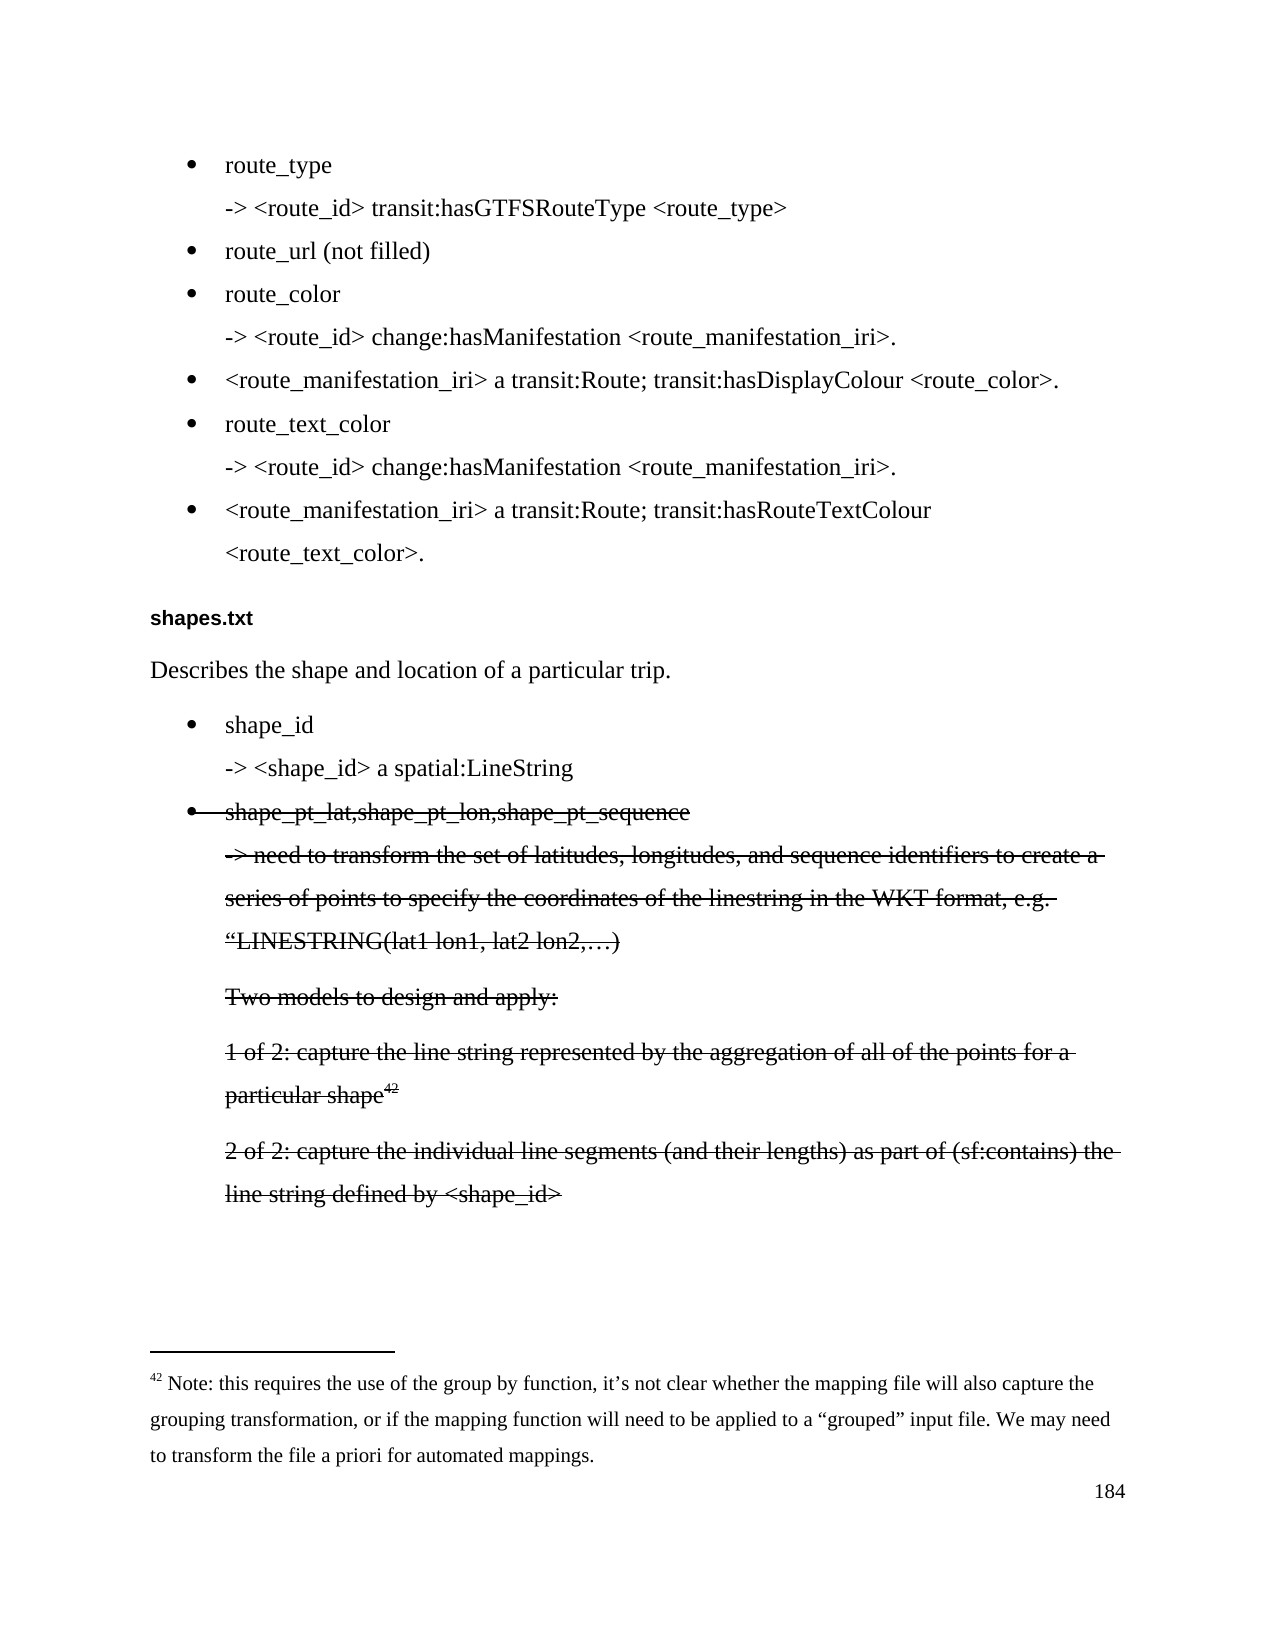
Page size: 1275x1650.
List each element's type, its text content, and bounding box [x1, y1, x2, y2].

list route_type -> <route_id> transit:hasGTFSRouteType <route_type> [187, 150, 1125, 222]
list shape_pt_lat,shape_pt_lon,shape_pt_sequence -> need to transform the set of latitudes, longitudes, and sequence identifiers to create a series of points to specify the coordinates of the linestring in the WKT format, e.g. “LINESTRING(lat1 lon1, lat2 lon2,…) [187, 797, 1125, 955]
list shape_id -> <shape_id> a spatial:LineString [187, 710, 1125, 782]
subtitle shapes.txt [150, 606, 1125, 630]
text 1 of 2: capture the line string represented by the aggregation of all of the points for a particular shape [225, 1037, 1125, 1109]
list route_color -> <route_id> change:hasManifestation <route_manifestation_iri>. [187, 279, 1125, 351]
list route_text_color -> <route_id> change:hasManifestation <route_manifestation_iri>. [187, 409, 1125, 481]
text 2 of 2: capture the individual line segments (and their lengths) as part of (sf:contains) the line string defined by <shape_id> [225, 1136, 1125, 1208]
text Describes the shape and location of a particular trip. [150, 655, 1125, 683]
list <route_manifestation_iri> a transit:Route; transit:hasRouteTextColour <route_text_color>. [187, 495, 1125, 567]
list route_url (not filled) [187, 236, 1125, 265]
text Two models to design and apply: [225, 982, 1125, 1010]
list <route_manifestation_iri> a transit:Route; transit:hasDisplayColour <route_color>. [187, 366, 1125, 394]
